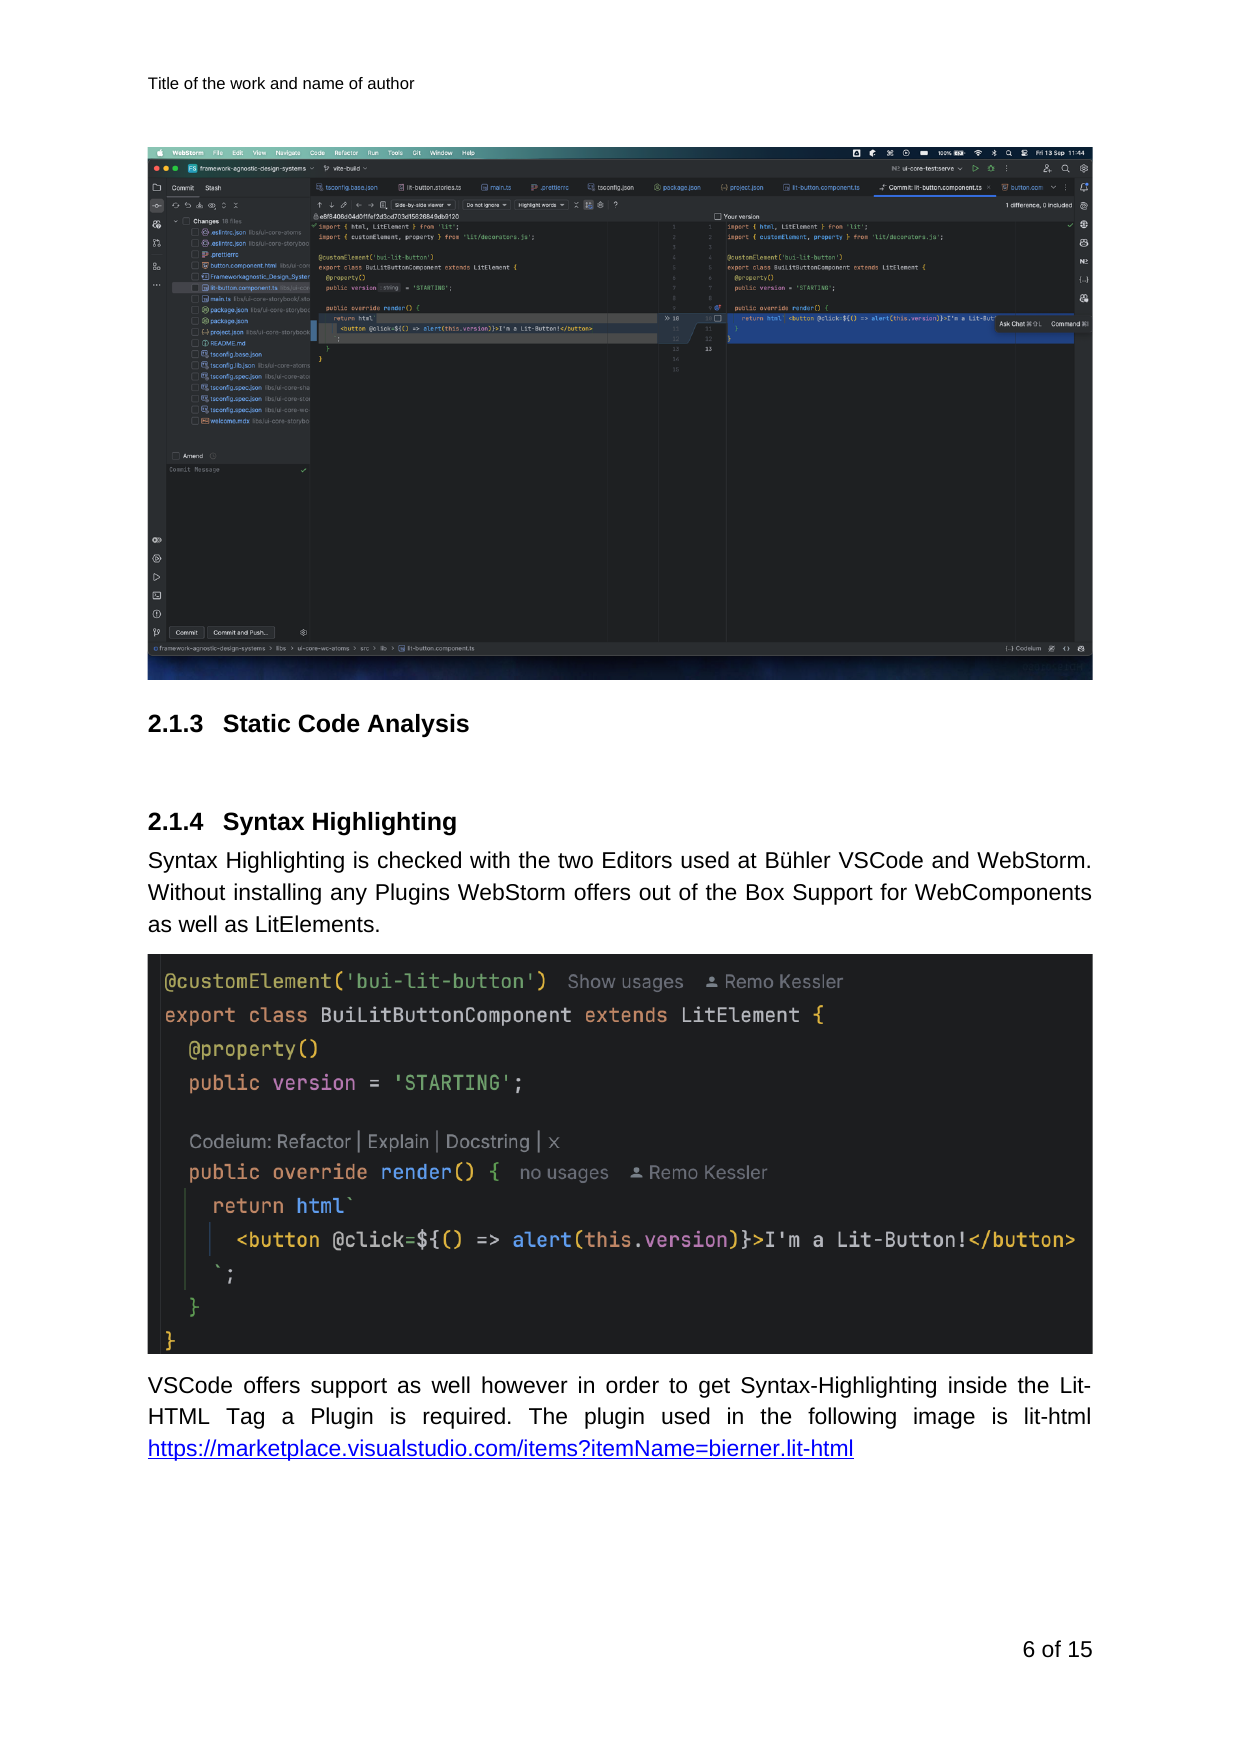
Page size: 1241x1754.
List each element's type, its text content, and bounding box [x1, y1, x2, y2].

picture [147, 147, 1093, 680]
text VSCode offers support as well however in order to get Syntax-Highlighting inside the Lit-HTML Tag a Plugin is required. The plugin used in the following image is lit-html https://marketplace.visualstudio.com/items?itemName=bierner.lit-html [148, 1372, 1092, 1461]
subtitle Static Code Analysis [148, 709, 1092, 738]
subtitle Syntax Highlighting [148, 807, 1092, 835]
text Syntax Highlighting is checked with the two Editors used at Bühler VSCode and WebStorm. Without installing any Plugins WebStorm offers out of the Box Support for WebComponents as well as LitElements. [148, 847, 1092, 937]
picture [147, 954, 1093, 1354]
